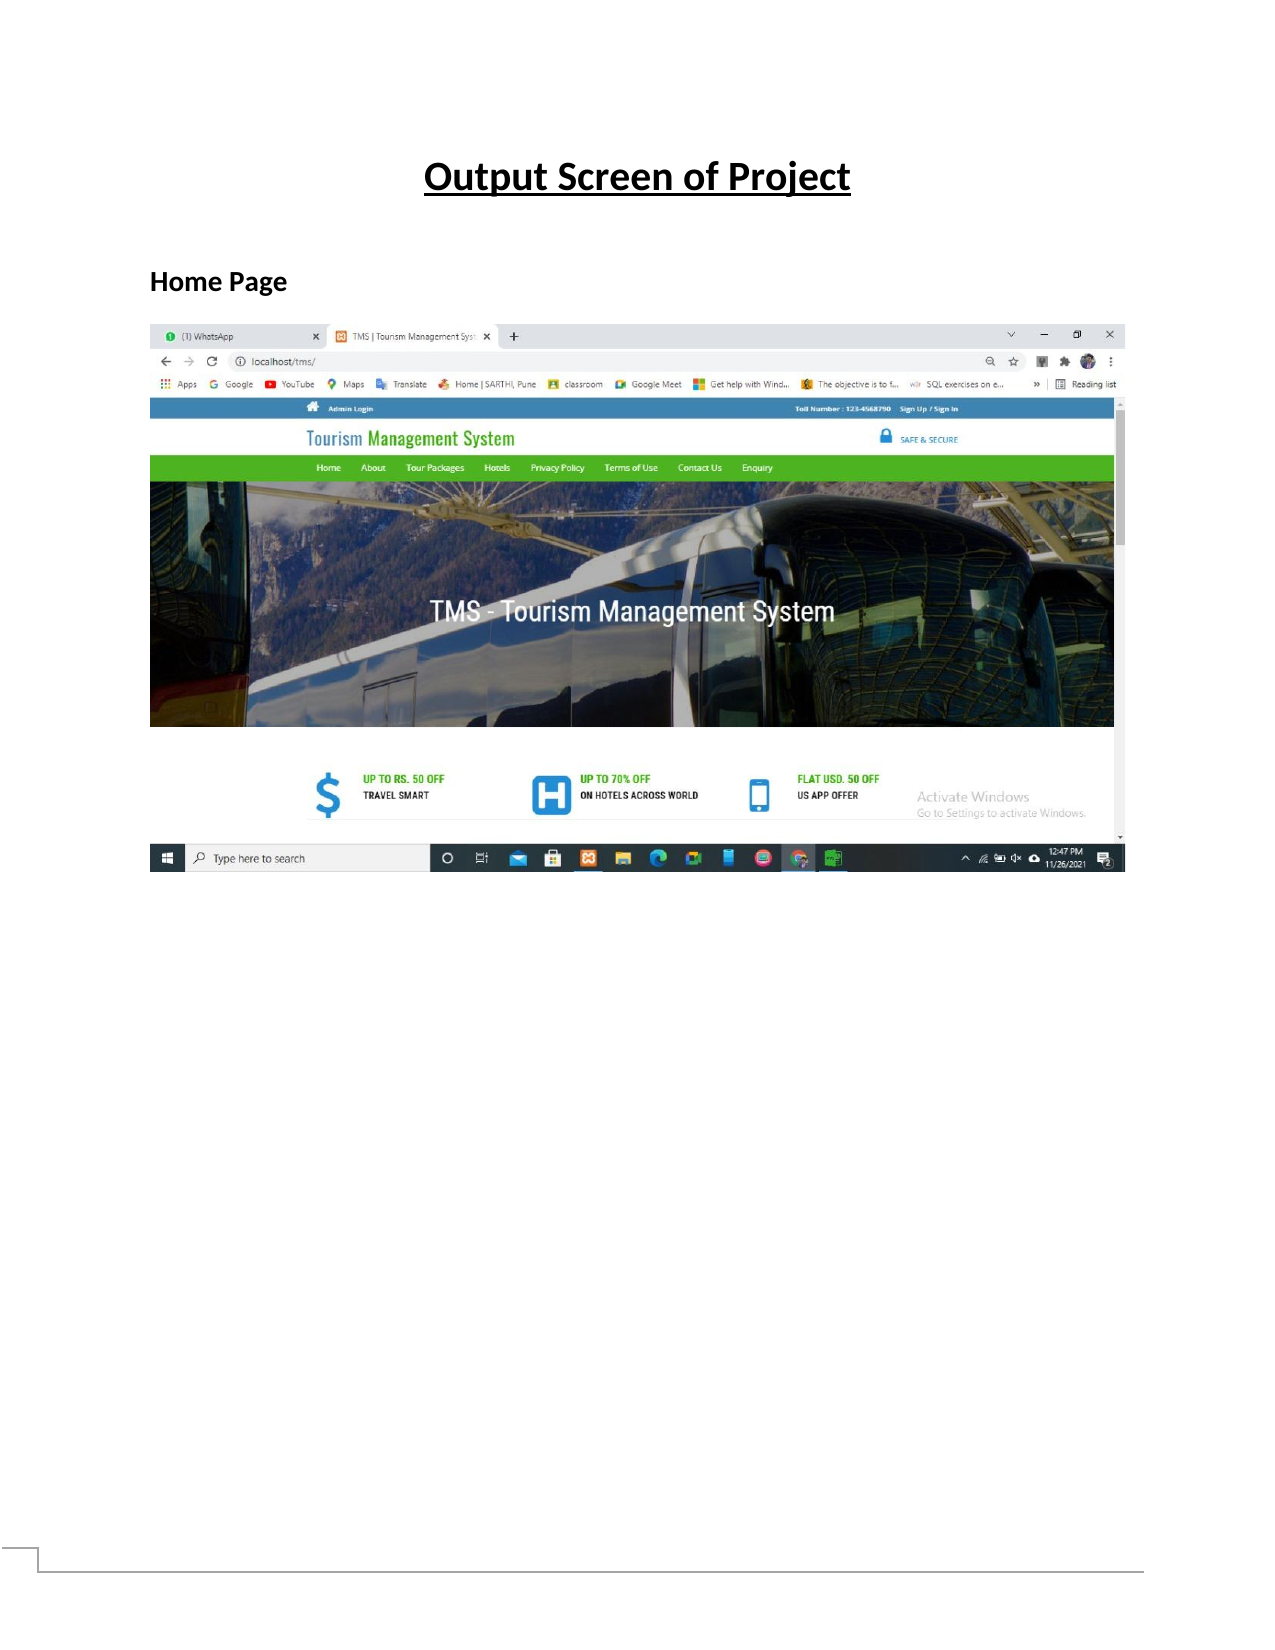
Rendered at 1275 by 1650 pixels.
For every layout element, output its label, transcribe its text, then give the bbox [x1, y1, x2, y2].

text Home Page [150, 263, 1125, 298]
text Output Screen of Project [150, 150, 1125, 201]
picture [150, 324, 1125, 872]
